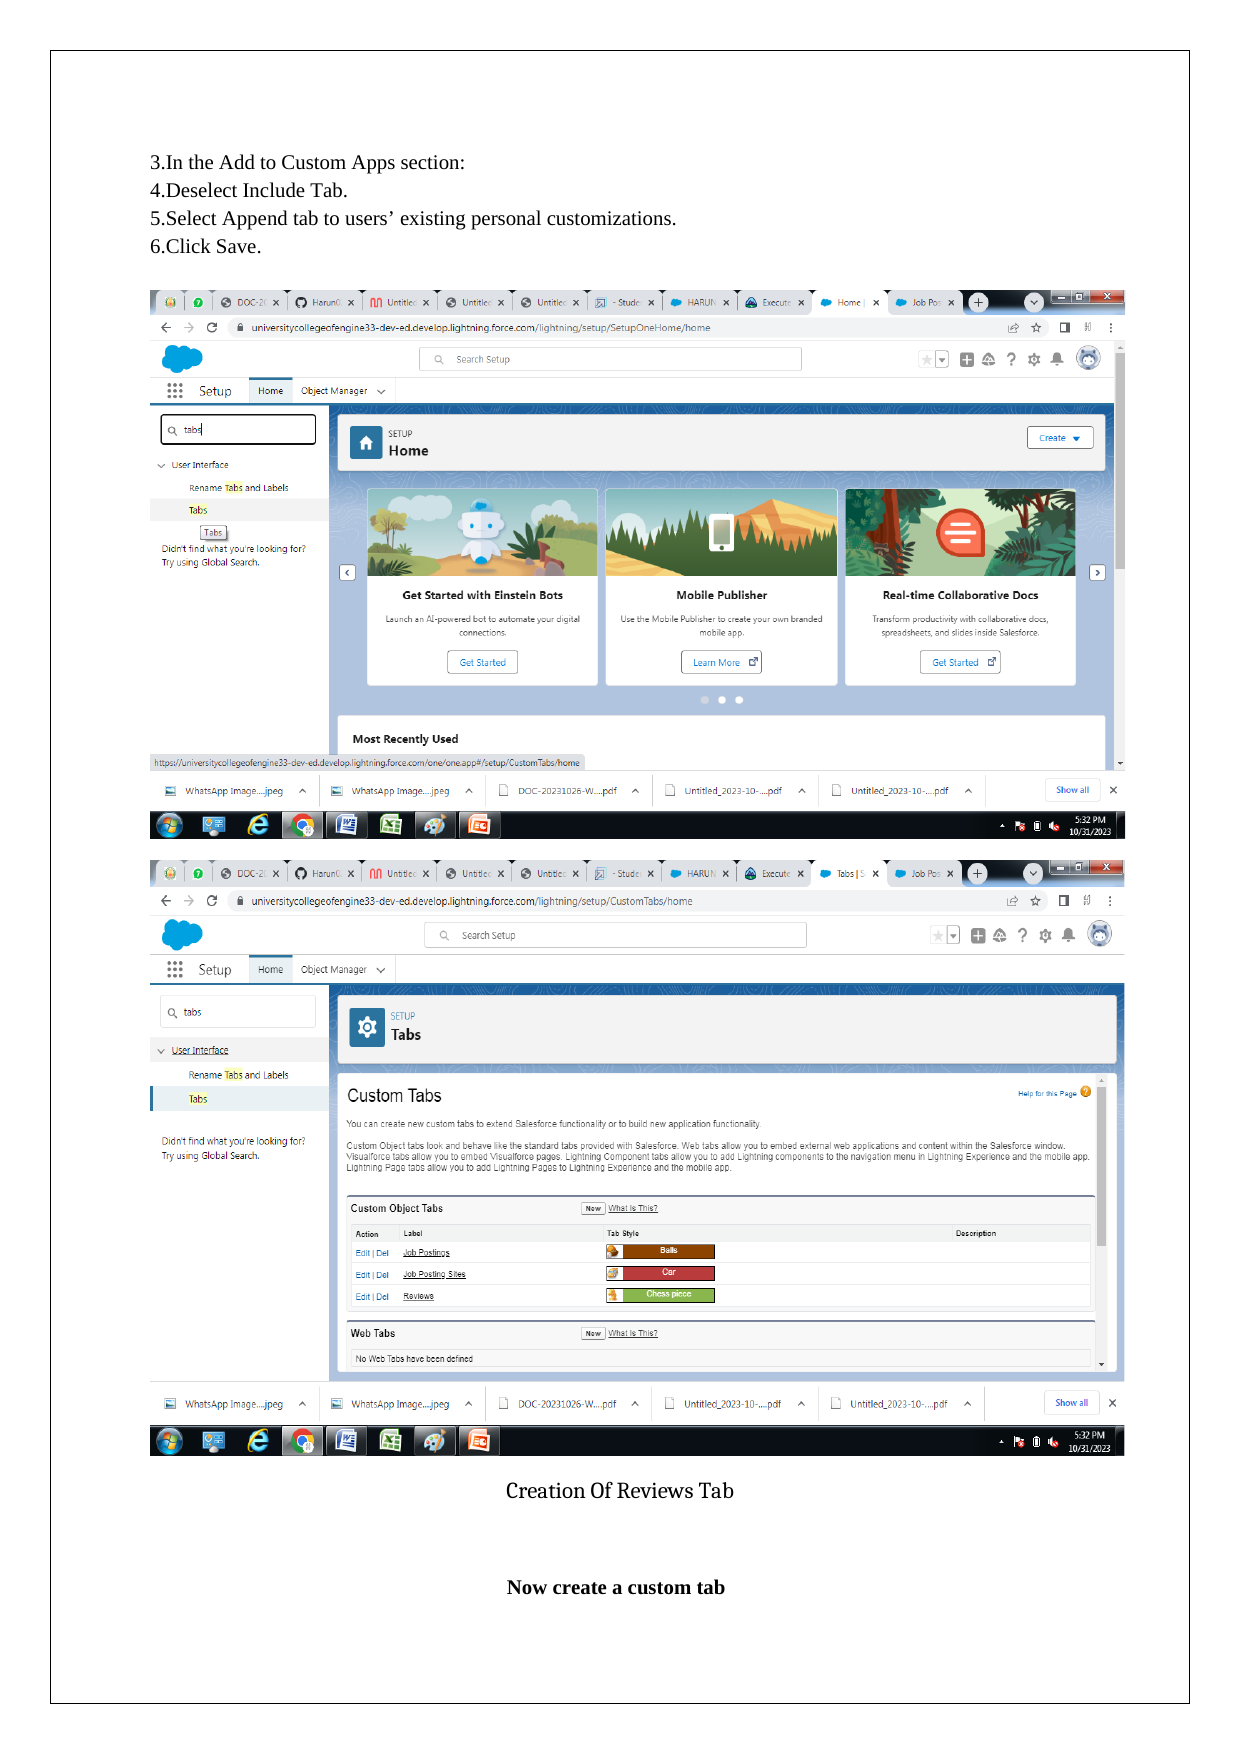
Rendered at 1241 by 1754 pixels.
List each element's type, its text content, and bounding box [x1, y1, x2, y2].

text 3.In the Add to Custom Apps section: [150, 150, 1080, 174]
picture [150, 290, 1125, 839]
text 5.Select Append tab to users’ existing personal customizations. [150, 206, 1080, 230]
text Creation Of Reviews Tab [150, 1478, 1090, 1504]
text 4.Deselect Include Tab. [150, 178, 1080, 202]
text 6.Click Save. [150, 234, 1080, 258]
picture [150, 860, 1125, 1456]
text Now create a custom tab [151, 1575, 1080, 1599]
